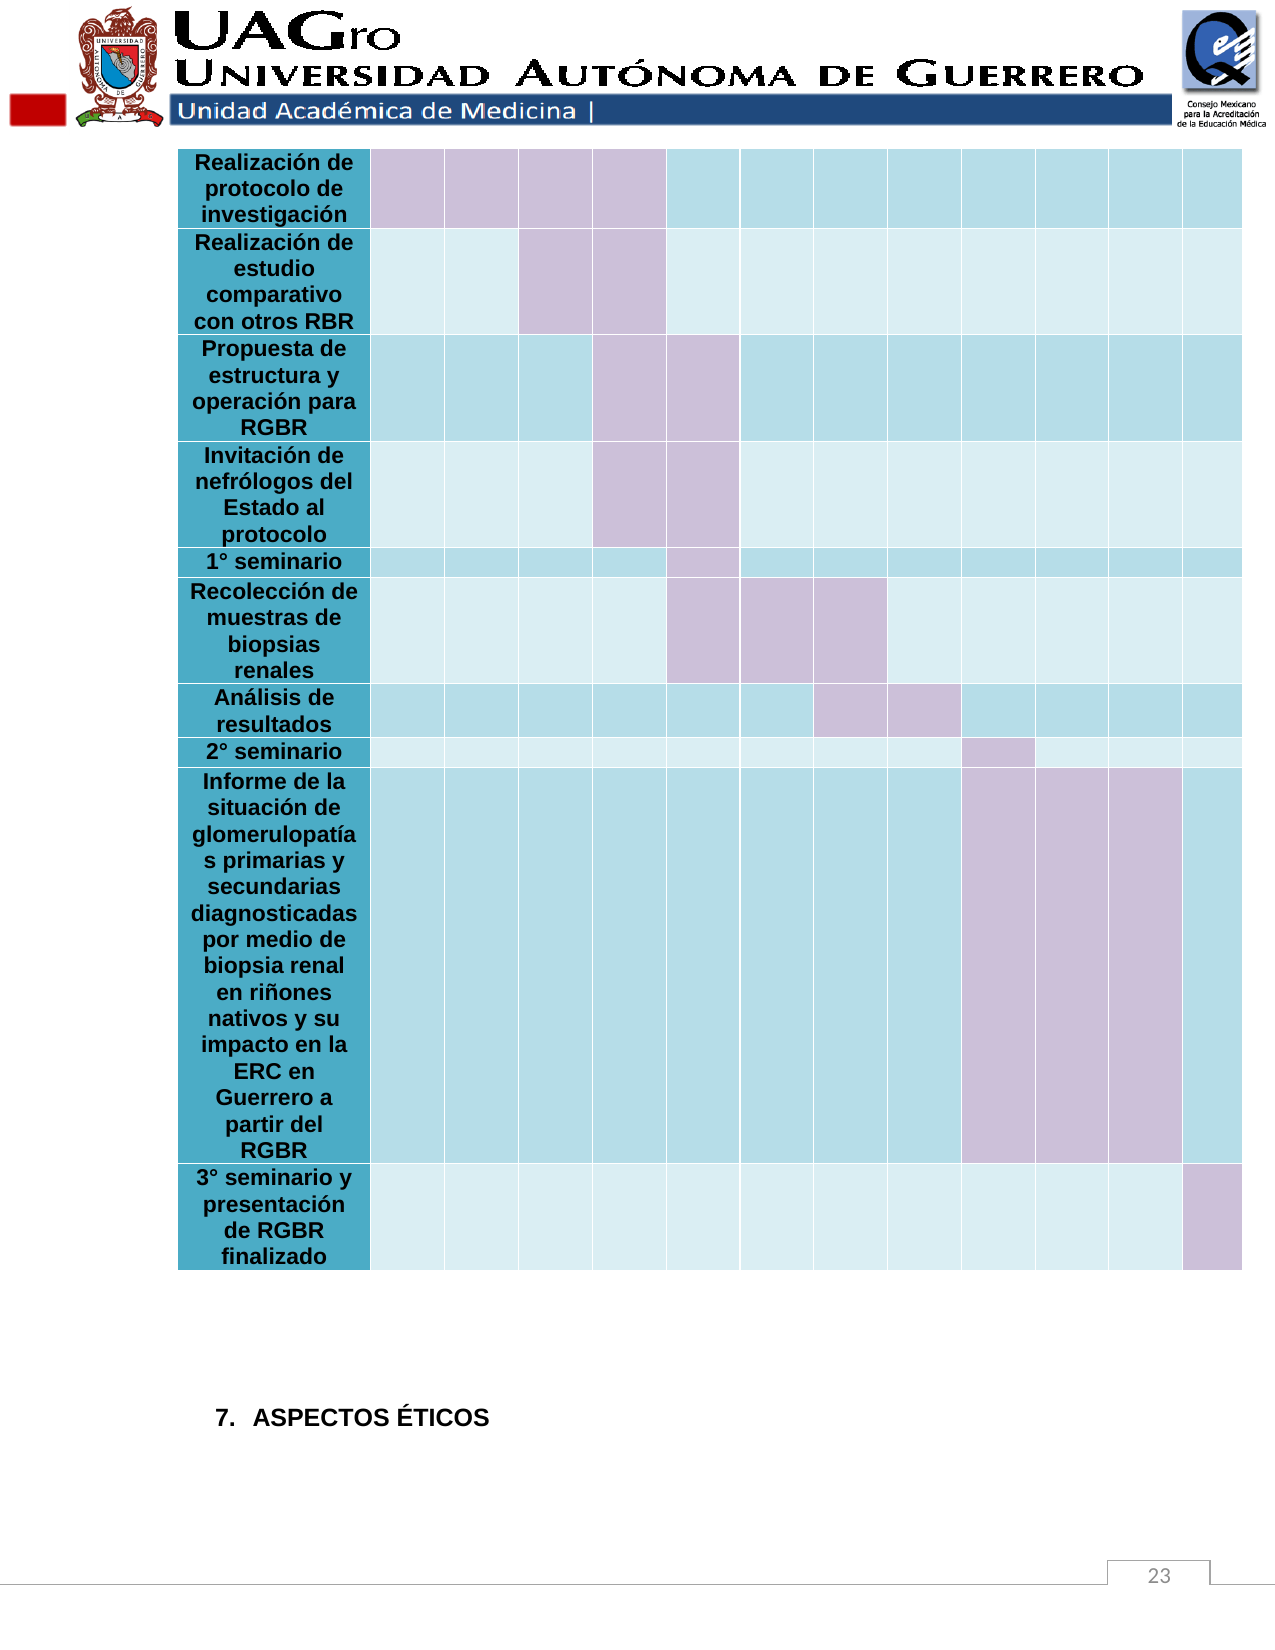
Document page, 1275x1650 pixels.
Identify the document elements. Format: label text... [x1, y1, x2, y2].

table_cell [1183, 149, 1242, 228]
table_cell [371, 442, 444, 547]
table_cell [1109, 768, 1182, 1163]
table_cell [519, 149, 592, 228]
table_cell [962, 1164, 1035, 1270]
table_cell [1183, 1164, 1242, 1270]
table_cell [371, 229, 444, 334]
table_cell [667, 738, 739, 767]
table_cell [445, 442, 518, 547]
table_cell Realización de protocolo de investigación [178, 149, 370, 228]
table_cell [888, 229, 961, 334]
table_cell [667, 442, 739, 547]
table_cell [519, 229, 592, 334]
table_cell [371, 768, 444, 1163]
table_cell [519, 442, 592, 547]
table_cell [1183, 548, 1242, 577]
table_cell Análisis de resultados [178, 684, 370, 737]
table_cell [1036, 684, 1108, 737]
table_cell [371, 578, 444, 683]
table_cell [593, 442, 666, 547]
table_cell [519, 738, 592, 767]
table_cell [962, 738, 1035, 767]
table_cell [1109, 335, 1182, 441]
table_cell 3° seminario y presentación de RGBR finalizado [178, 1164, 370, 1270]
table_cell [445, 738, 518, 767]
table_cell [445, 548, 518, 577]
table_cell [1109, 548, 1182, 577]
table_cell [962, 768, 1035, 1163]
table_cell [445, 768, 518, 1163]
table_cell [519, 578, 592, 683]
table_cell [962, 684, 1035, 737]
table_cell [962, 335, 1035, 441]
table_cell [371, 684, 444, 737]
table_cell [667, 548, 739, 577]
table_cell [888, 442, 961, 547]
table_cell [1183, 335, 1242, 441]
table_cell [814, 335, 887, 441]
table_cell [445, 684, 518, 737]
table_cell [741, 149, 813, 228]
table_cell [593, 1164, 666, 1270]
table_cell [593, 578, 666, 683]
table_cell [667, 335, 739, 441]
table_cell [962, 149, 1035, 228]
table_cell [814, 768, 887, 1163]
table_cell [519, 548, 592, 577]
table_cell [741, 768, 813, 1163]
table_cell [1036, 149, 1108, 228]
table_cell [741, 738, 813, 767]
table_cell [962, 548, 1035, 577]
table_cell 2° seminario [178, 738, 370, 767]
table_cell [741, 229, 813, 334]
table_cell [1183, 738, 1242, 767]
table_cell [1109, 229, 1182, 334]
table_cell [371, 738, 444, 767]
table_cell [593, 229, 666, 334]
table_cell [1036, 229, 1108, 334]
table_cell [814, 229, 887, 334]
table_cell [1036, 548, 1108, 577]
table_cell [1183, 684, 1242, 737]
table_cell [1109, 442, 1182, 547]
table_cell [888, 738, 961, 767]
table_cell [1183, 229, 1242, 334]
list ASPECTOS ÉTICOS [215, 1403, 1196, 1432]
table_cell [962, 578, 1035, 683]
table_cell [1183, 442, 1242, 547]
table_cell [667, 1164, 739, 1270]
table_cell [814, 684, 887, 737]
picture [3, 0, 1272, 135]
table_cell [888, 768, 961, 1163]
table_cell [741, 1164, 813, 1270]
table_cell [1109, 738, 1182, 767]
table_cell Realización de estudio comparativo con otros RBR [178, 229, 370, 334]
table_cell [741, 442, 813, 547]
table_cell [445, 149, 518, 228]
table_cell [1109, 149, 1182, 228]
table_cell [371, 149, 444, 228]
table_cell [667, 149, 739, 228]
table_cell [888, 1164, 961, 1270]
table_cell [1183, 578, 1242, 683]
table_cell [371, 548, 444, 577]
table_cell [593, 149, 666, 228]
table_cell [888, 149, 961, 228]
table_cell [667, 768, 739, 1163]
table_cell [445, 229, 518, 334]
table_cell [741, 335, 813, 441]
table_cell [1109, 684, 1182, 737]
table_cell [593, 738, 666, 767]
table_cell [667, 229, 739, 334]
table_cell [445, 578, 518, 683]
table_cell [667, 684, 739, 737]
table_cell [1109, 578, 1182, 683]
table_cell Recolección de muestras de biopsias renales [178, 578, 370, 683]
table_cell [814, 578, 887, 683]
table_cell [741, 684, 813, 737]
table_cell [1036, 442, 1108, 547]
table_cell [593, 768, 666, 1163]
table_cell [445, 1164, 518, 1270]
table_cell [445, 335, 518, 441]
table_cell [519, 768, 592, 1163]
table_cell [741, 548, 813, 577]
table_cell [888, 548, 961, 577]
table_cell [888, 684, 961, 737]
table_cell [888, 578, 961, 683]
table_cell [1036, 578, 1108, 683]
table_cell [741, 578, 813, 683]
table_cell [814, 738, 887, 767]
table_cell [814, 149, 887, 228]
table_cell 1° seminario [178, 548, 370, 577]
table_cell [667, 578, 739, 683]
table_cell [1183, 768, 1242, 1163]
table_cell [371, 335, 444, 441]
table_cell [888, 335, 961, 441]
table_cell Informe de la situación de glomerulopatías primarias y secundarias diagnosticadas por medio de biopsia renal en riñones nativos y su impacto en la ERC en Guerrero a partir del RGBR [178, 768, 370, 1163]
table_cell [1109, 1164, 1182, 1270]
table_cell [814, 1164, 887, 1270]
table_cell [814, 442, 887, 547]
table_cell Invitación de nefrólogos del Estado al protocolo [178, 442, 370, 547]
table_cell [519, 1164, 592, 1270]
table_cell [519, 684, 592, 737]
table_cell [1036, 738, 1108, 767]
table_cell [593, 335, 666, 441]
table_cell [814, 548, 887, 577]
table_cell [1036, 1164, 1108, 1270]
table_cell [962, 442, 1035, 547]
table_cell [371, 1164, 444, 1270]
table_cell [962, 229, 1035, 334]
table_cell [593, 548, 666, 577]
table_cell [593, 684, 666, 737]
table_cell [1036, 335, 1108, 441]
table_cell [1036, 768, 1108, 1163]
table_cell Propuesta de estructura y operación para RGBR [178, 335, 370, 441]
table_cell [519, 335, 592, 441]
